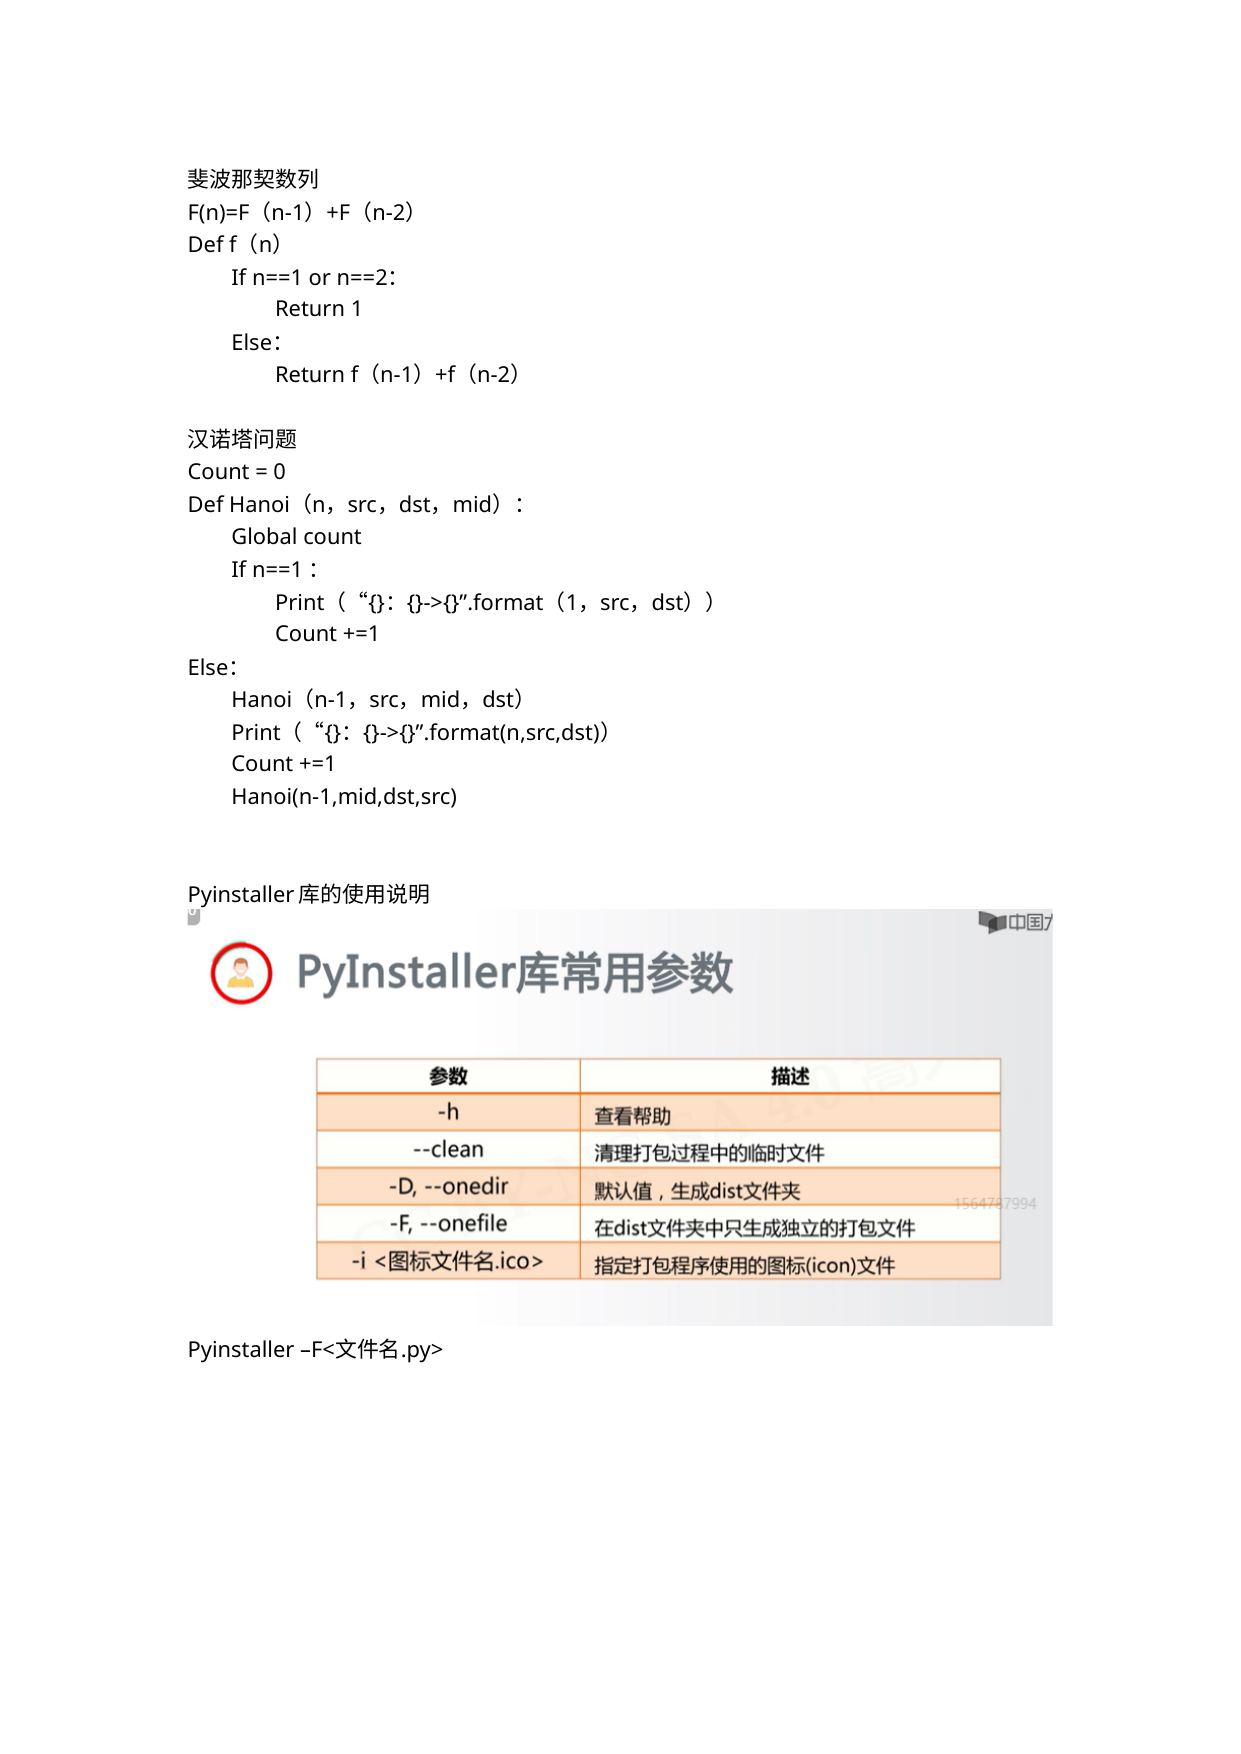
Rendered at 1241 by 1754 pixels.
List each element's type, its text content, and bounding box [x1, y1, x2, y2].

text 斐波那契数列 [187, 162, 1053, 194]
text If n==1 or n==2： [187, 259, 1053, 292]
text Return f（n-1）+f（n-2） [187, 357, 1053, 389]
text Count = 0 [187, 454, 1053, 487]
text Print（“{}：{}->{}”.format(n,src,dst)） [187, 714, 1053, 747]
text F(n)=F（n-1）+F（n-2） [187, 194, 1053, 227]
text Hanoi（n-1，src，mid，dst） [187, 682, 1053, 714]
text Def Hanoi（n，src，dst，mid）： [187, 487, 1053, 519]
text Else： [187, 324, 1053, 357]
text Hanoi(n-1,mid,dst,src) [187, 779, 1053, 812]
text If n==1 ： [187, 552, 1053, 584]
text Pyinstaller –F<文件名.py> [187, 1332, 1053, 1364]
text Global count [187, 519, 1053, 552]
text Count +=1 [187, 617, 1053, 649]
text Print（“{}：{}->{}”.format（1，src，dst）） [187, 584, 1053, 617]
text Else： [187, 649, 1053, 682]
text Count +=1 [187, 747, 1053, 779]
text Def f（n） [187, 227, 1053, 259]
text Return 1 [187, 292, 1053, 324]
text 汉诺塔问题 [187, 422, 1053, 454]
text Pyinstaller库的使用说明 [187, 877, 1053, 909]
picture [187, 909, 1053, 1326]
